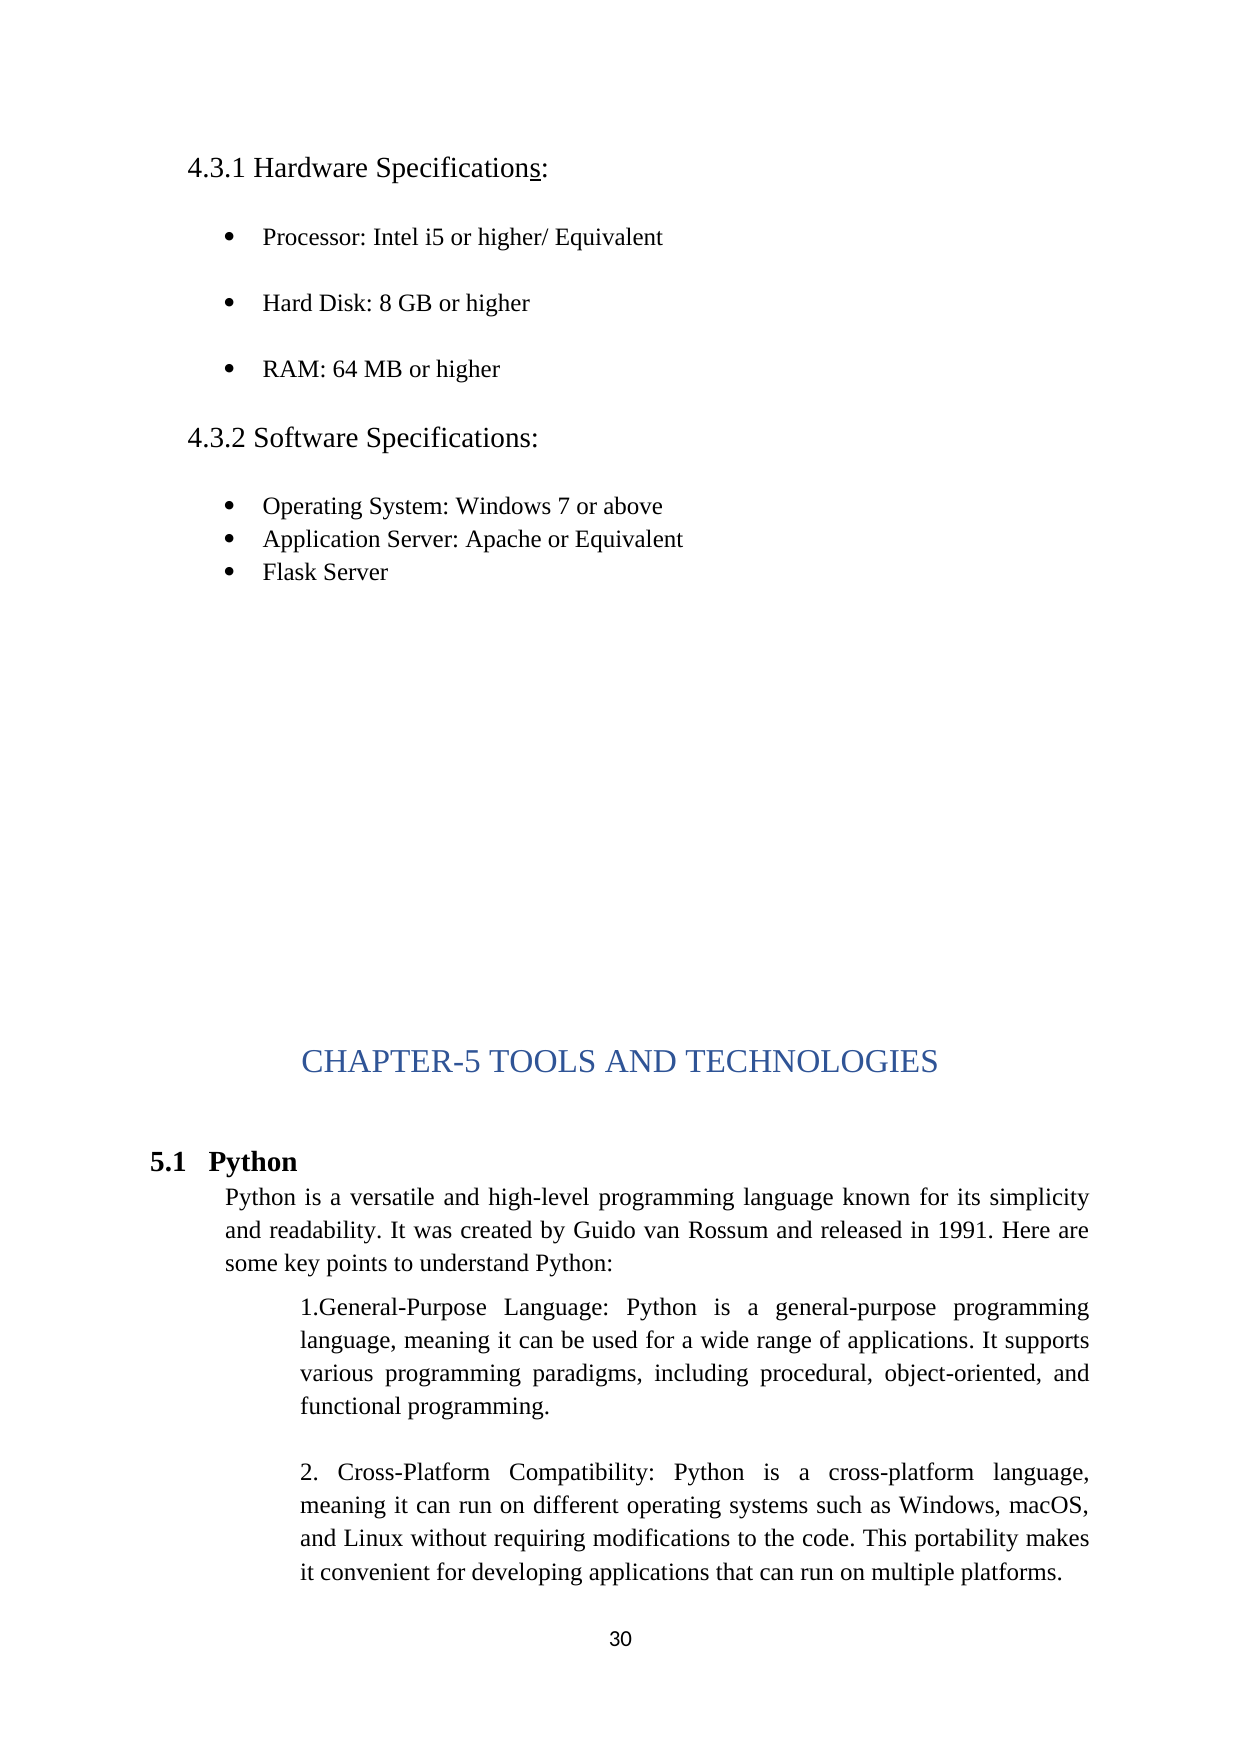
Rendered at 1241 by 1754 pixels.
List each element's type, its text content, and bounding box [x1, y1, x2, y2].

list 2. Cross-Platform Compatibility: Python is a cross-platform language, meaning it can run on different operating systems such as Windows, macOS, and Linux without requiring modifications to the code. This portability makes it convenient for developing applications that can run on multiple platforms. [300, 1457, 1090, 1585]
subtitle CHAPTER-5 TOOLS AND TECHNOLOGIES [150, 1042, 1090, 1080]
list Processor: Intel i5 or higher/ Equivalent [225, 222, 1090, 250]
text 4.3.2 Software Specifications: [187, 420, 1090, 453]
list Python is a versatile and high-level programming language known for its simplicity and readability. It was created by Guido van Rossum and released in 1991. Here are some key points to understand Python: [225, 1182, 1090, 1277]
list Application Server: Apache or Equivalent [225, 524, 1090, 553]
list Hard Disk: 8 GB or higher [225, 288, 1090, 316]
list RAM: 64 MB or higher [225, 354, 1090, 382]
list Operating System: Windows 7 or above [225, 491, 1090, 520]
list 1.General-Purpose Language: Python is a general-purpose programming language, meaning it can be used for a wide range of applications. It supports various programming paradigms, including procedural, object-oriented, and functional programming. [300, 1292, 1090, 1420]
list Flask Server [225, 557, 1090, 586]
list 5.1 Python [150, 1144, 1090, 1177]
text 4.3.1 Hardware Specifications: [187, 150, 1090, 183]
